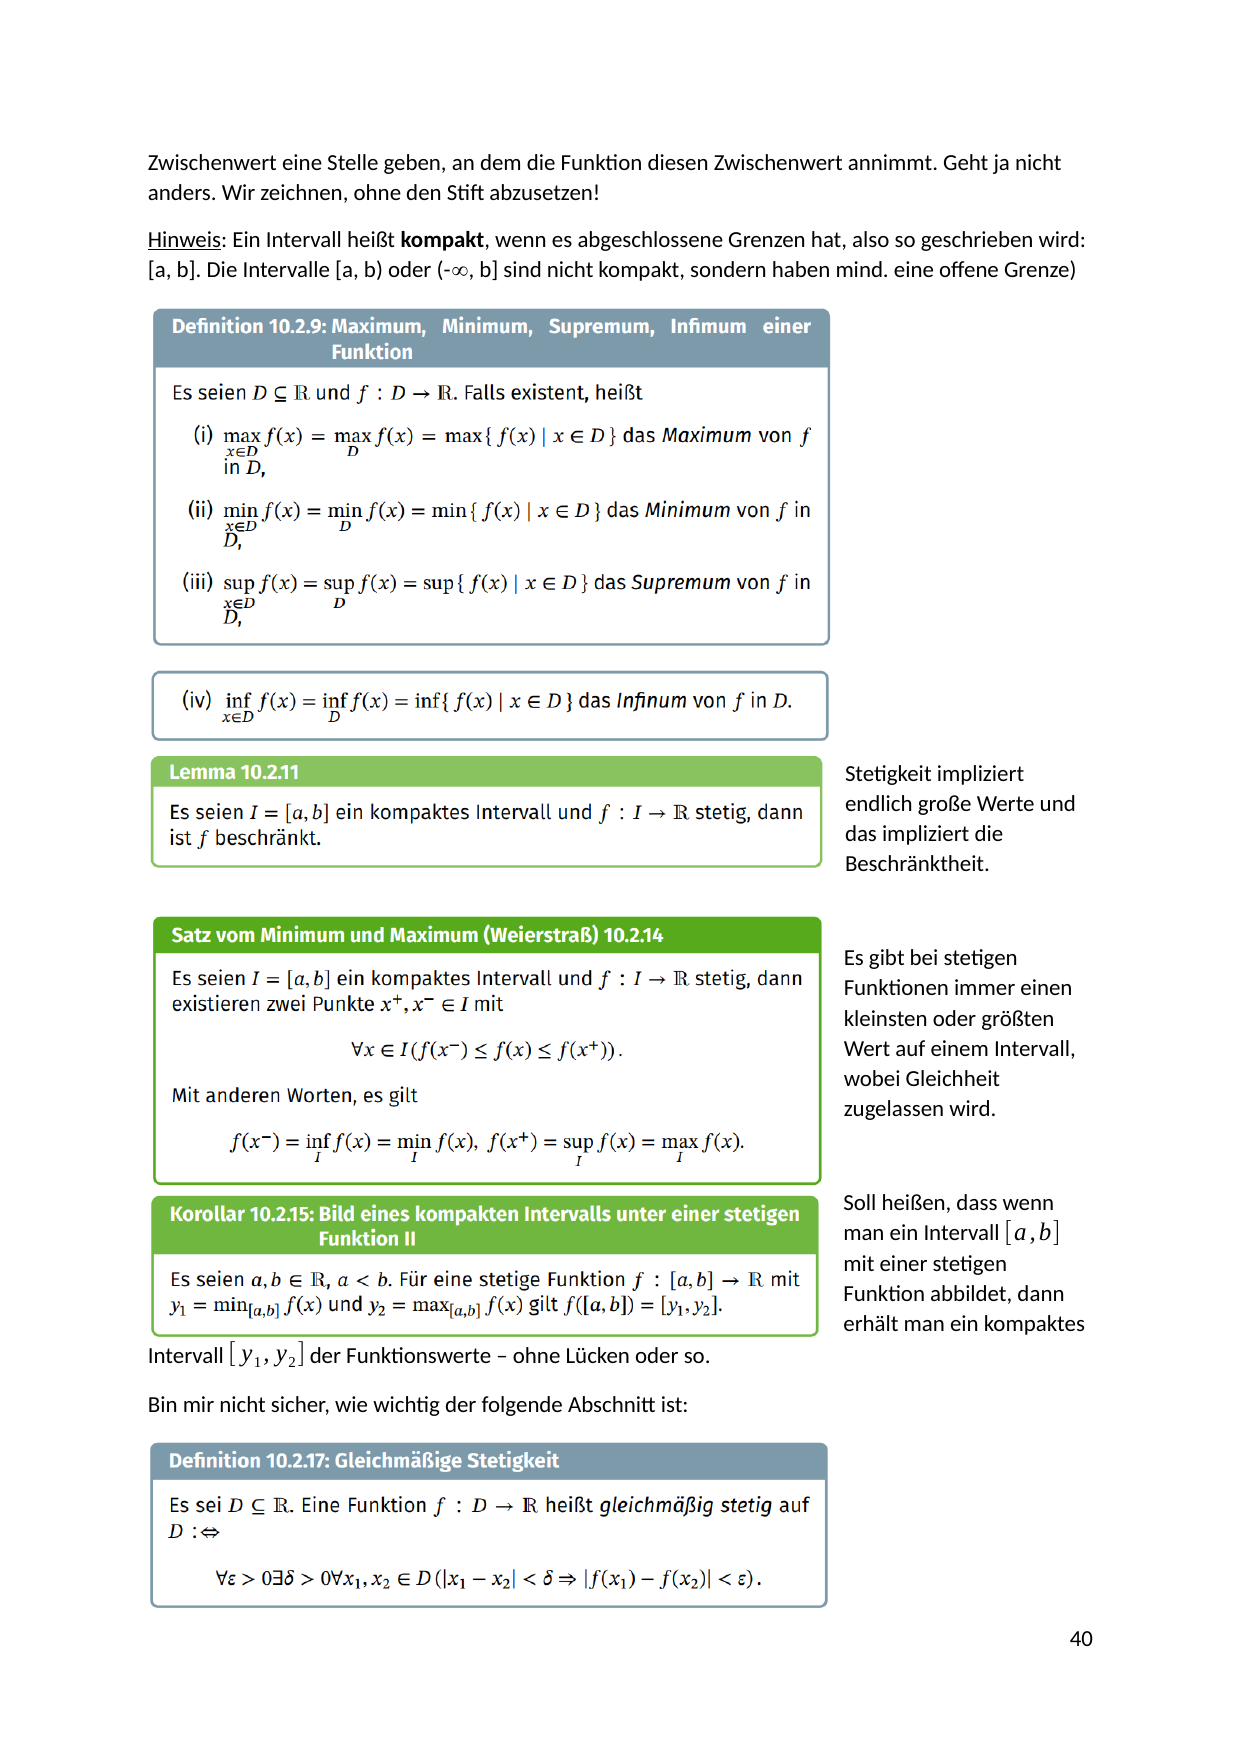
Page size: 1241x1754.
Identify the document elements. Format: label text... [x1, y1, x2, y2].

picture [147, 907, 825, 1339]
picture [147, 1436, 834, 1610]
text Es gibt bei stetigen Funktionen immer einen kleinsten oder größten Wert auf einem Intervall, wobei Gleichheit zugelassen wird. [825, 943, 1093, 1122]
text Soll heißen, dass wenn man ein Intervall mit einer stetigen Funktion abbildet, dann erhält man ein kompaktes Intervall der Funktionswerte – ohne Lücken oder so. [148, 1188, 1093, 1371]
picture [147, 666, 832, 741]
picture [147, 752, 827, 873]
text Bin mir nicht sicher, wie wichtig der folgende Abschnitt ist: [148, 1390, 1093, 1418]
text Hinweis: Ein Intervall heißt kompakt, wenn es abgeschlossene Grenzen hat, also so geschrieben wird: [a, b]. Die Intervalle [a, b) oder (-, b] sind nicht kompakt, sondern haben mind. eine offene Grenze) [148, 225, 1093, 283]
picture [147, 301, 835, 648]
